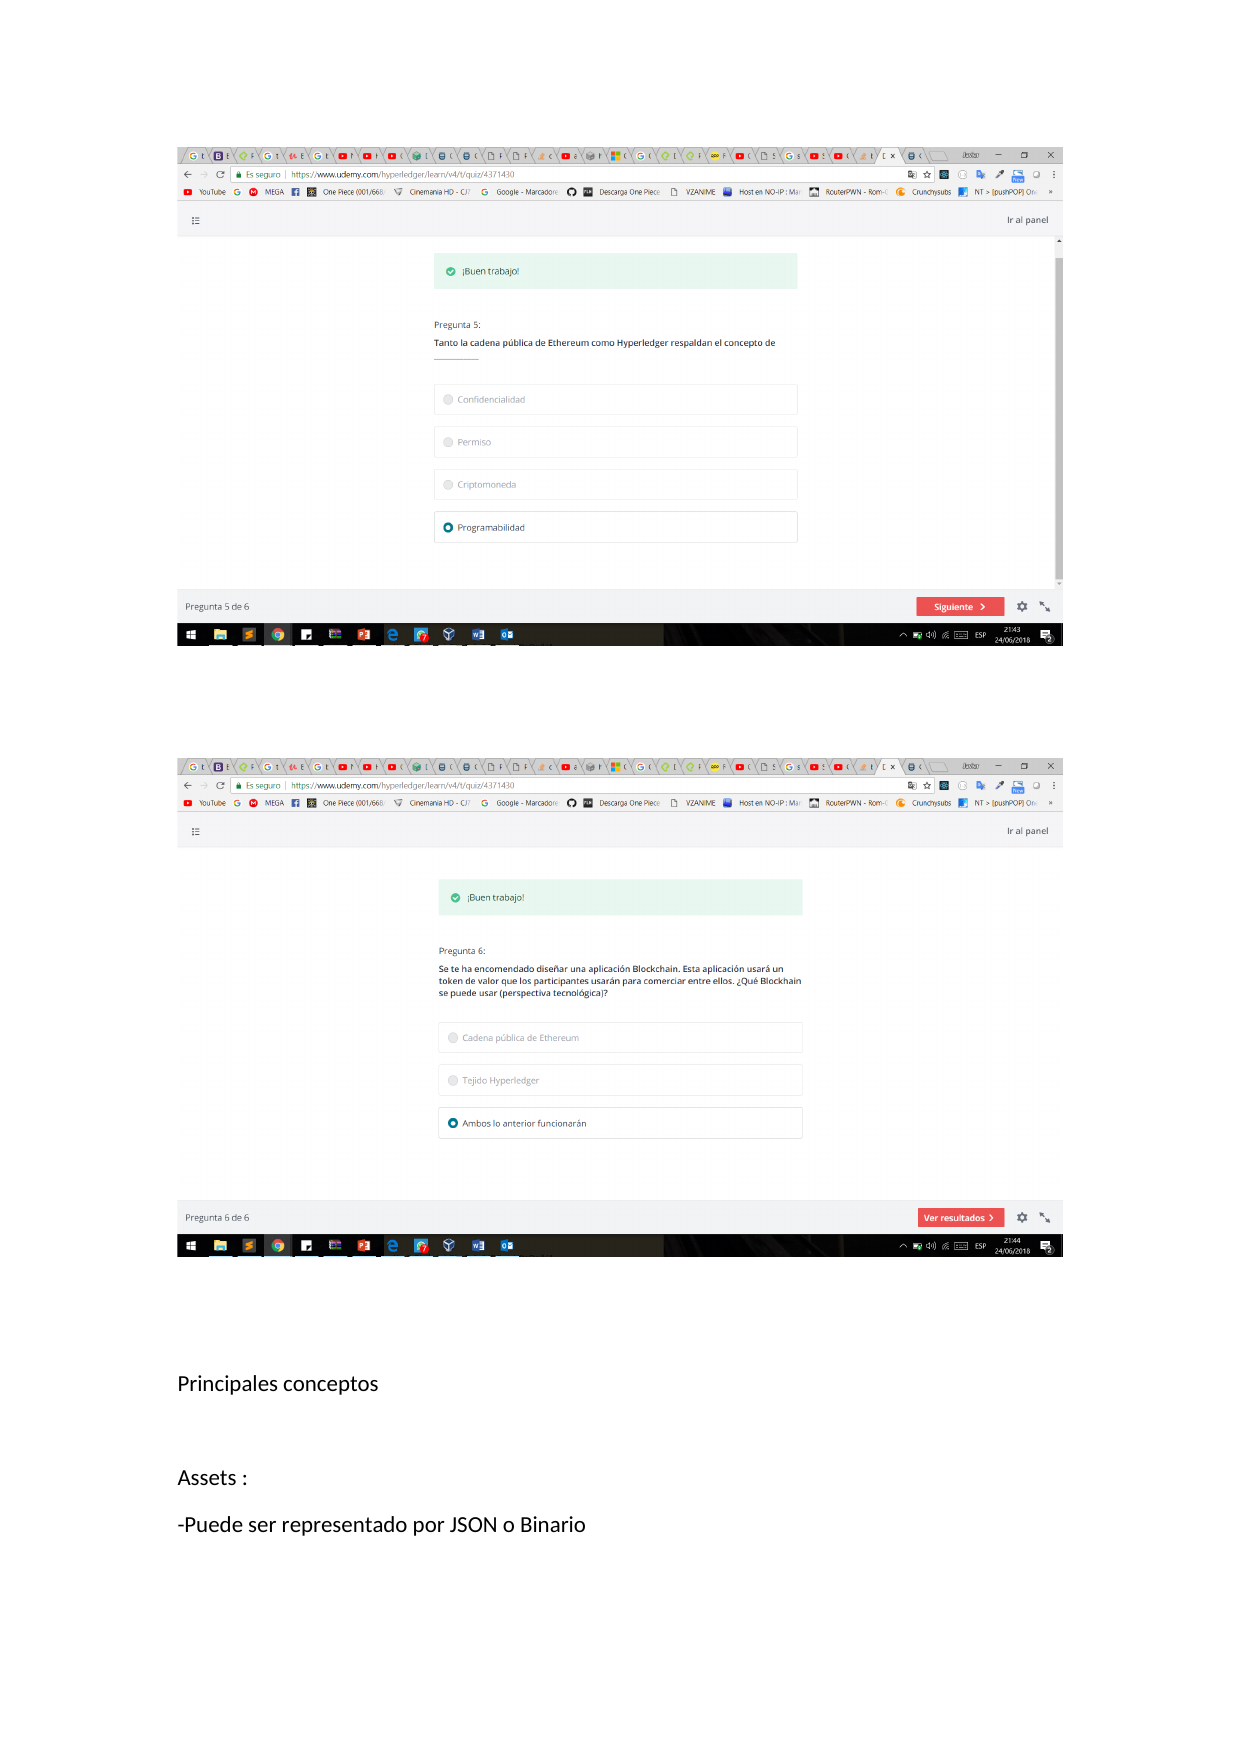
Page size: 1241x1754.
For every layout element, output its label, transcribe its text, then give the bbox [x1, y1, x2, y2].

picture [177, 758, 1063, 1257]
text Principales conceptos [177, 1369, 1063, 1397]
text Assets : [177, 1463, 1063, 1491]
text -Puede ser representado por JSON o Binario [177, 1510, 1063, 1538]
picture [177, 147, 1063, 646]
